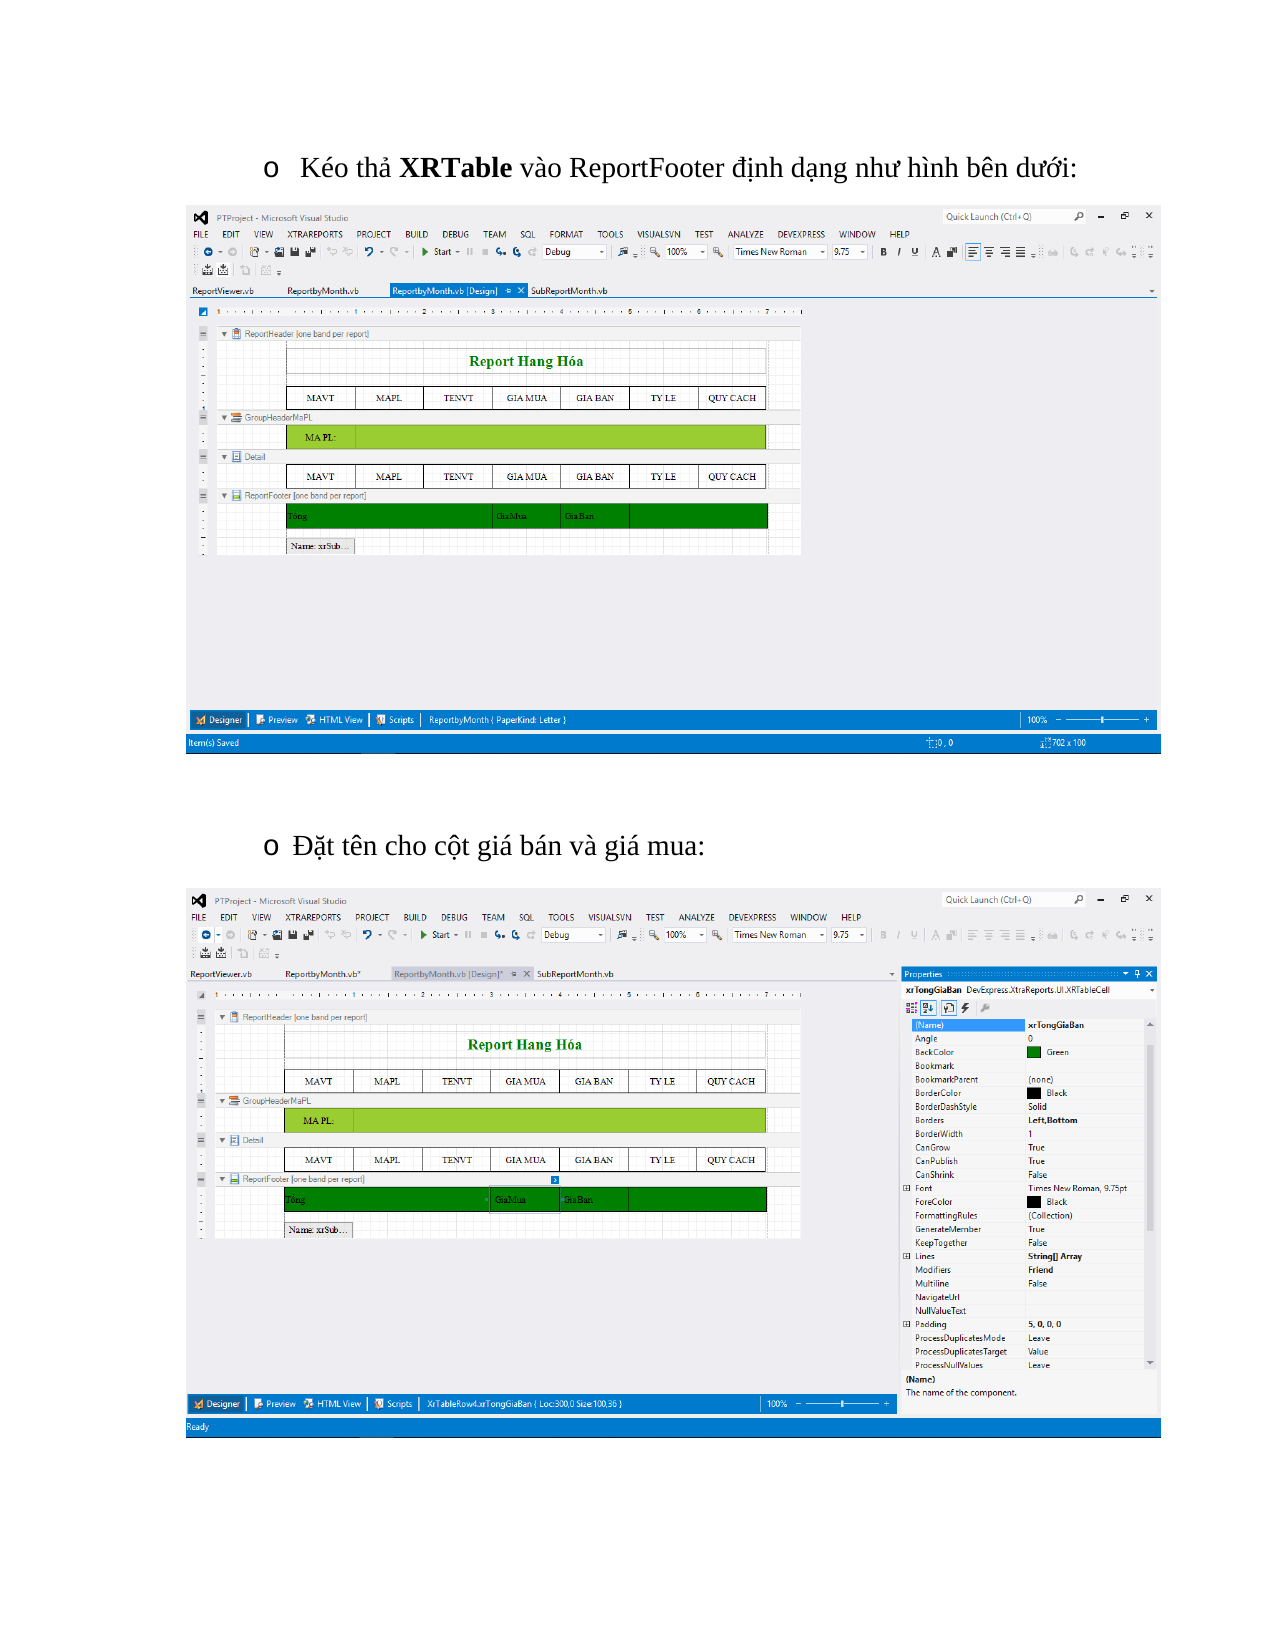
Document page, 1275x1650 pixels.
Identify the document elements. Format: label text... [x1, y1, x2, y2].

list Đặt tên cho cột giá bán và giá mua: [262, 828, 1125, 864]
picture [186, 205, 1161, 754]
list Kéo thả XRTable vào ReportFooter định dạng như hình bên dưới: [262, 150, 1125, 186]
picture [186, 888, 1161, 1438]
